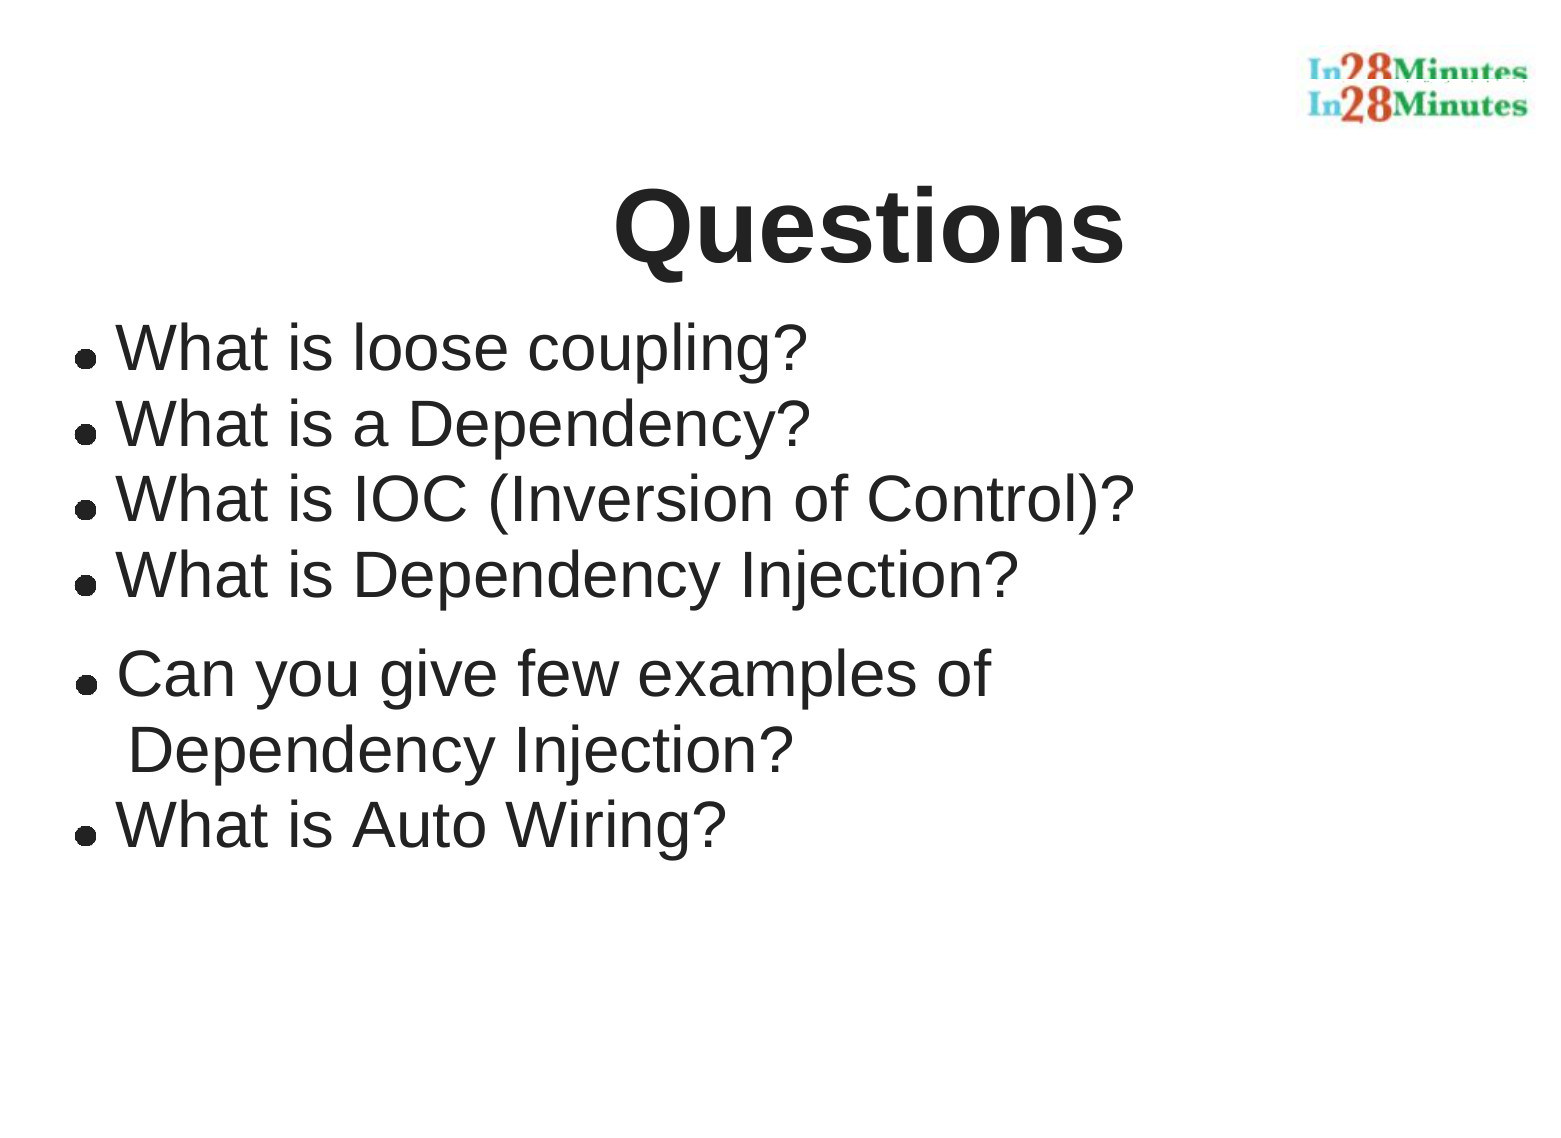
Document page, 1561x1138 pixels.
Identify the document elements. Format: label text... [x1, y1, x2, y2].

picture [73, 672, 98, 697]
text Questions [583, 164, 1489, 285]
text What is loose coupling? [73, 309, 1489, 385]
picture [72, 572, 98, 598]
text What is Auto Wiring? [73, 786, 1489, 862]
picture [1272, 45, 1536, 212]
text Can you give few examples of Dependency Injection? [73, 635, 1333, 786]
text What is IOC (Inversion of Control)? [73, 460, 1489, 536]
text What is Dependency Injection? [73, 536, 1489, 611]
text What is a Dependency? [73, 385, 1489, 460]
picture [72, 346, 98, 371]
picture [72, 823, 98, 848]
picture [72, 421, 98, 447]
picture [72, 497, 98, 522]
